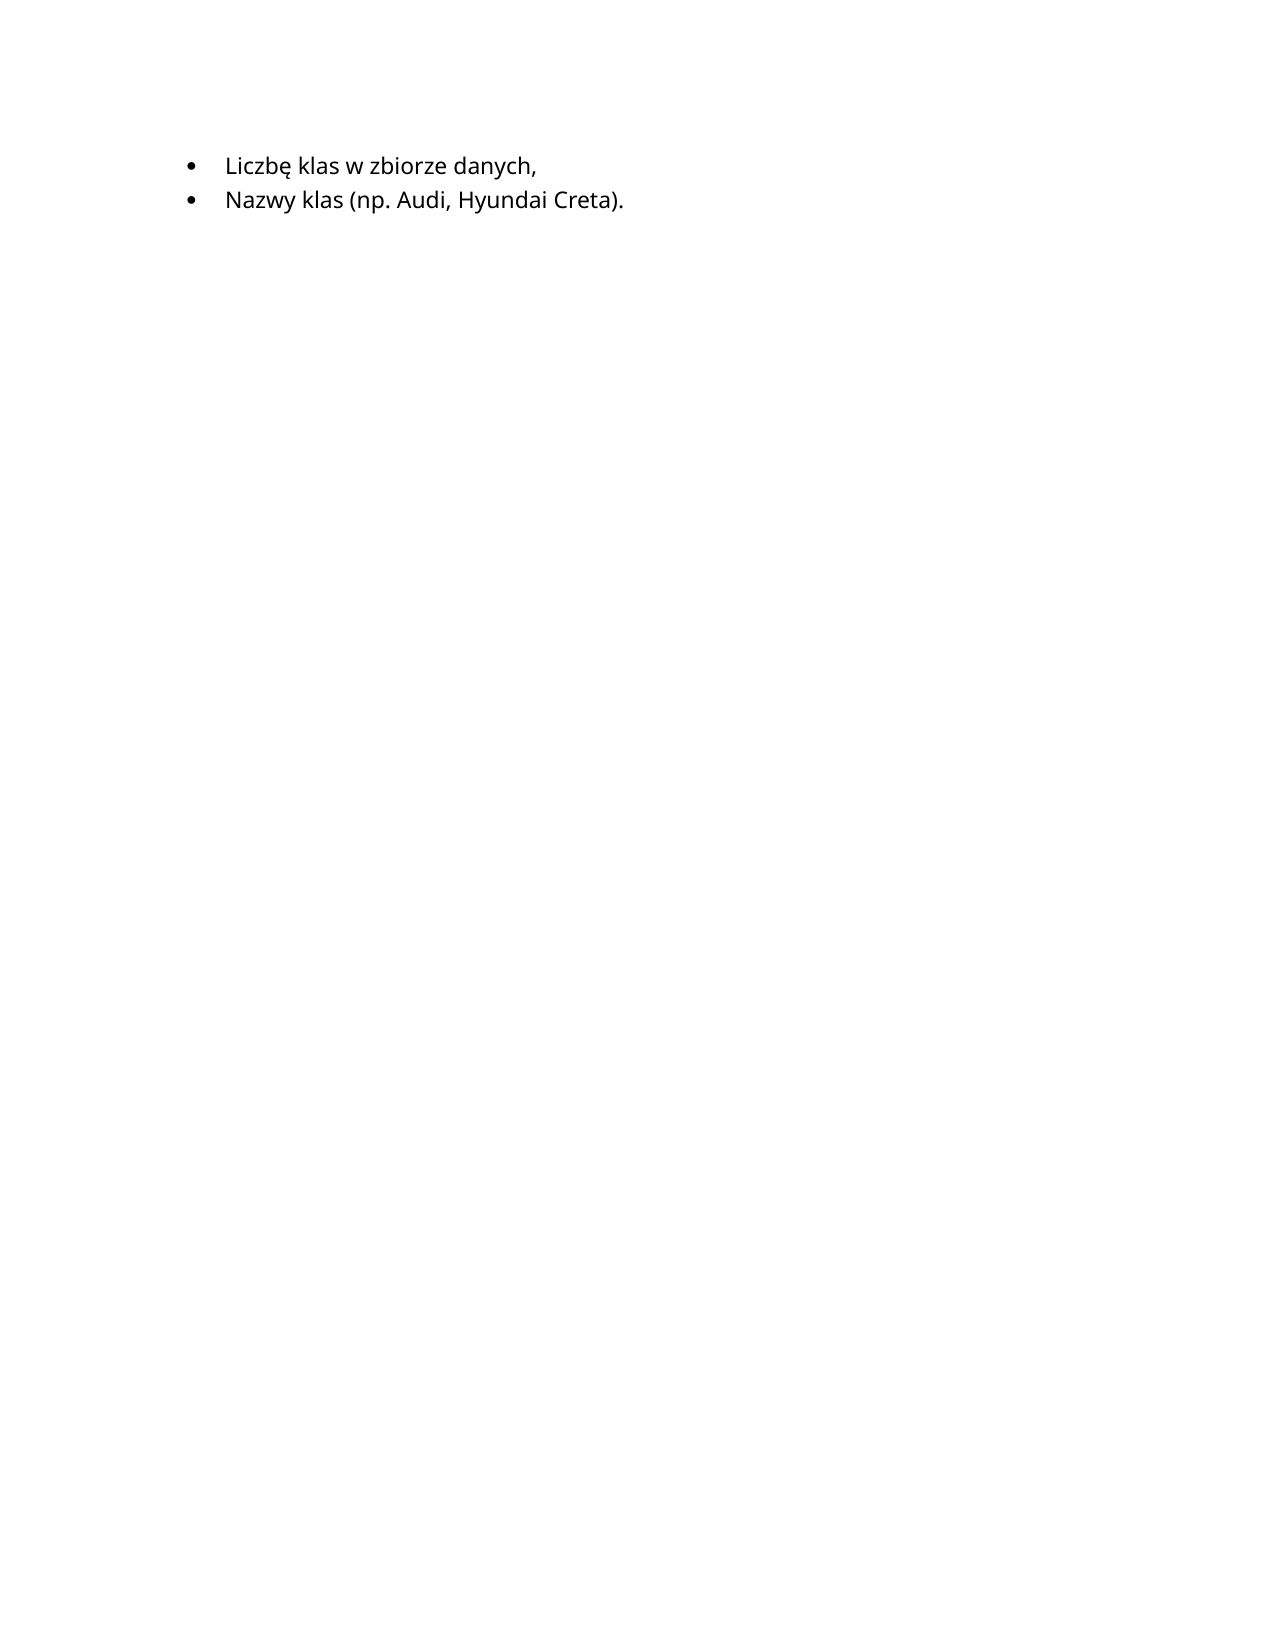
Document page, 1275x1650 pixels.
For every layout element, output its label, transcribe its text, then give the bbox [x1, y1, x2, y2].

list Nazwy klas (np. Audi, Hyundai Creta). [187, 184, 1125, 215]
list Liczbę klas w zbiorze danych, [187, 150, 1125, 181]
